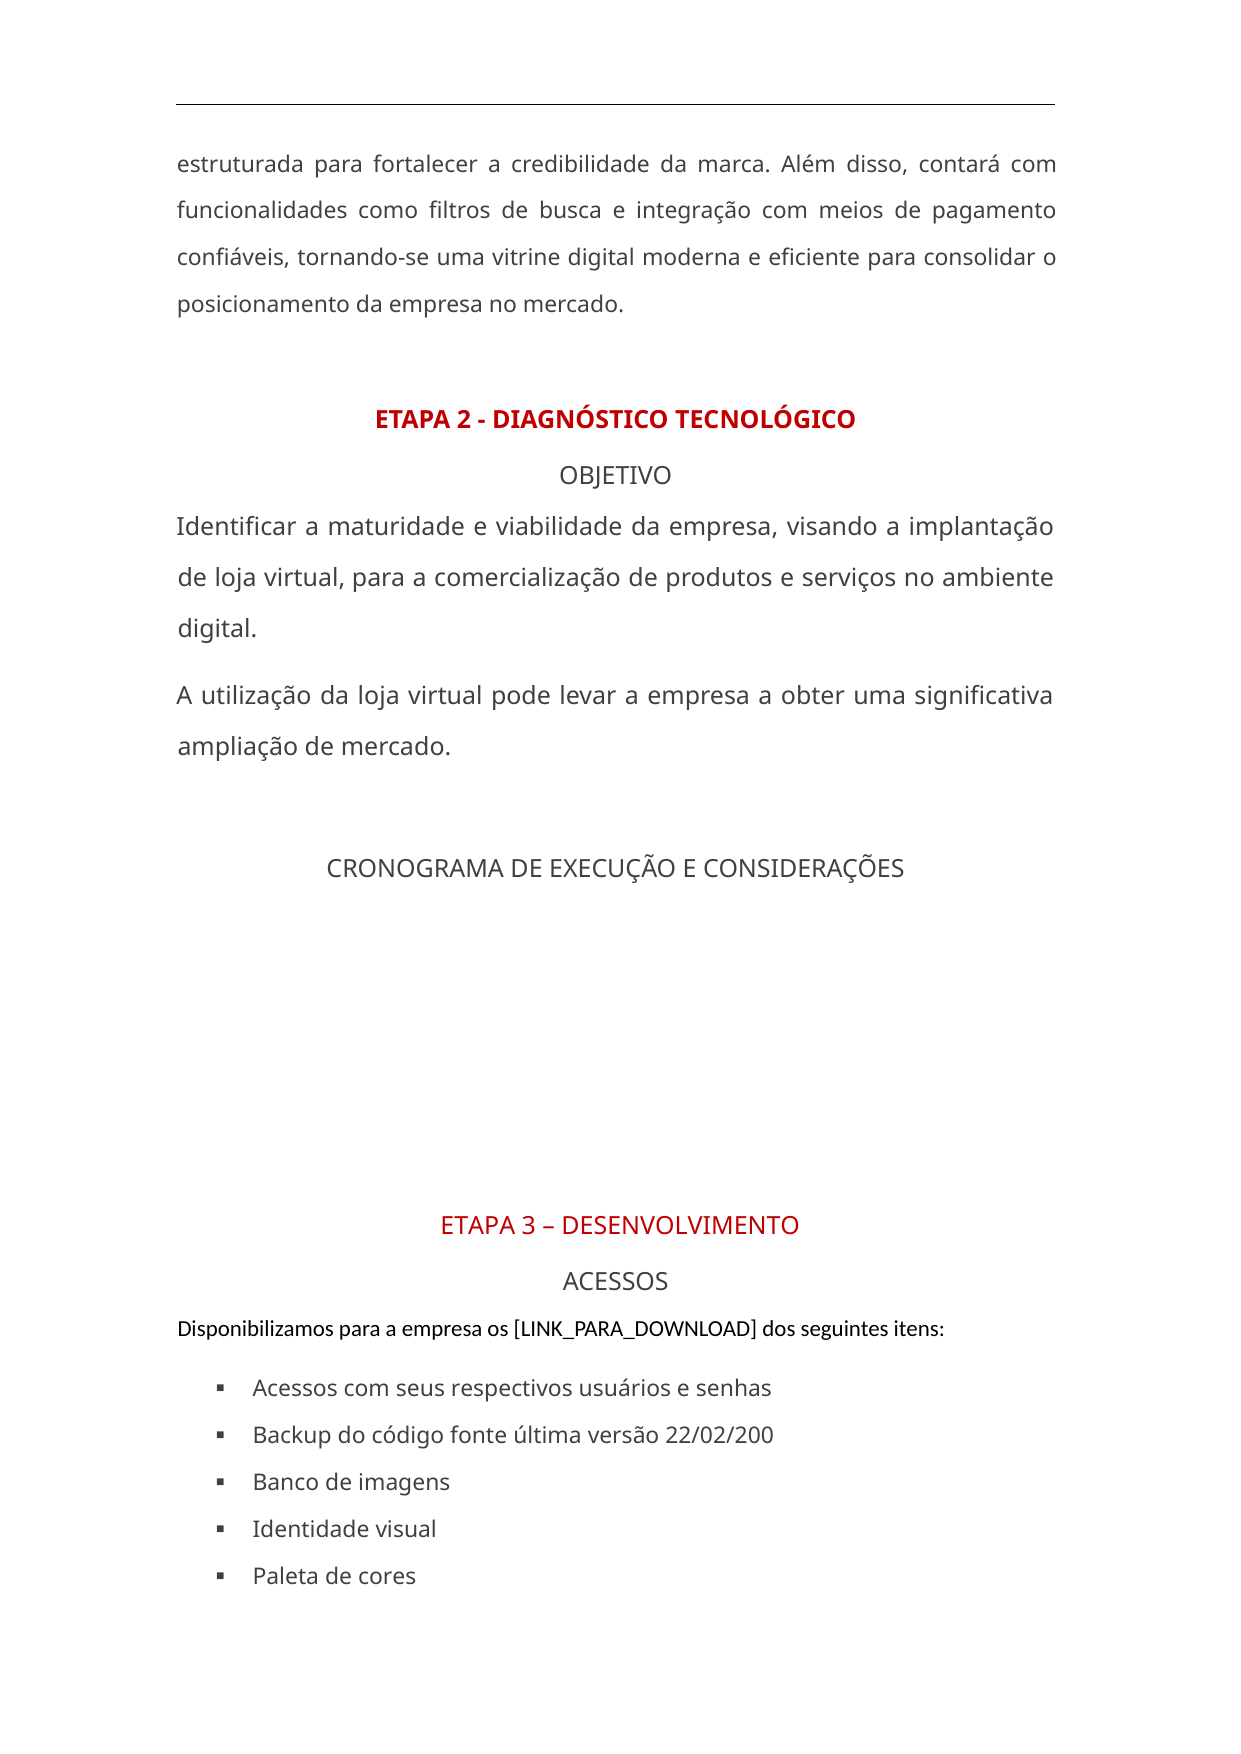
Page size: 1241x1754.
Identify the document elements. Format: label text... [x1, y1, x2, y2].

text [176, 148, 1058, 319]
list Banco de imagens [215, 1466, 1063, 1497]
text Disponibilizamos para a empresa os [LINK_PARA_DOWNLOAD] dos seguintes itens: [177, 1314, 1055, 1342]
subtitle OBJETIVO [176, 457, 1055, 491]
list Backup do código fonte última versão 22/02/200 [215, 1419, 1063, 1450]
list Identidade visual [215, 1513, 1063, 1544]
list ETAPA 3 – DESENVOLVIMENTO [177, 1208, 1063, 1242]
text Identificar a maturidade e viabilidade da empresa, visando a implantação de loja virtual, para a comercialização de produtos e serviços no ambiente digital.​ [176, 508, 1055, 644]
subtitle ETAPA 2 - DIAGNÓSTICO TECNOLÓGICO [176, 402, 1055, 436]
list Acessos com seus respectivos usuários e senhas [215, 1372, 1063, 1403]
list Paleta de cores [215, 1559, 1063, 1591]
subtitle ACESSOS [176, 1263, 1055, 1297]
subtitle CRONOGRAMA DE EXECUÇÃO E CONSIDERAÇÕES [176, 851, 1055, 885]
text A utilização da loja virtual pode levar a empresa a obter uma significativa ampliação de mercado.​ [176, 677, 1055, 762]
